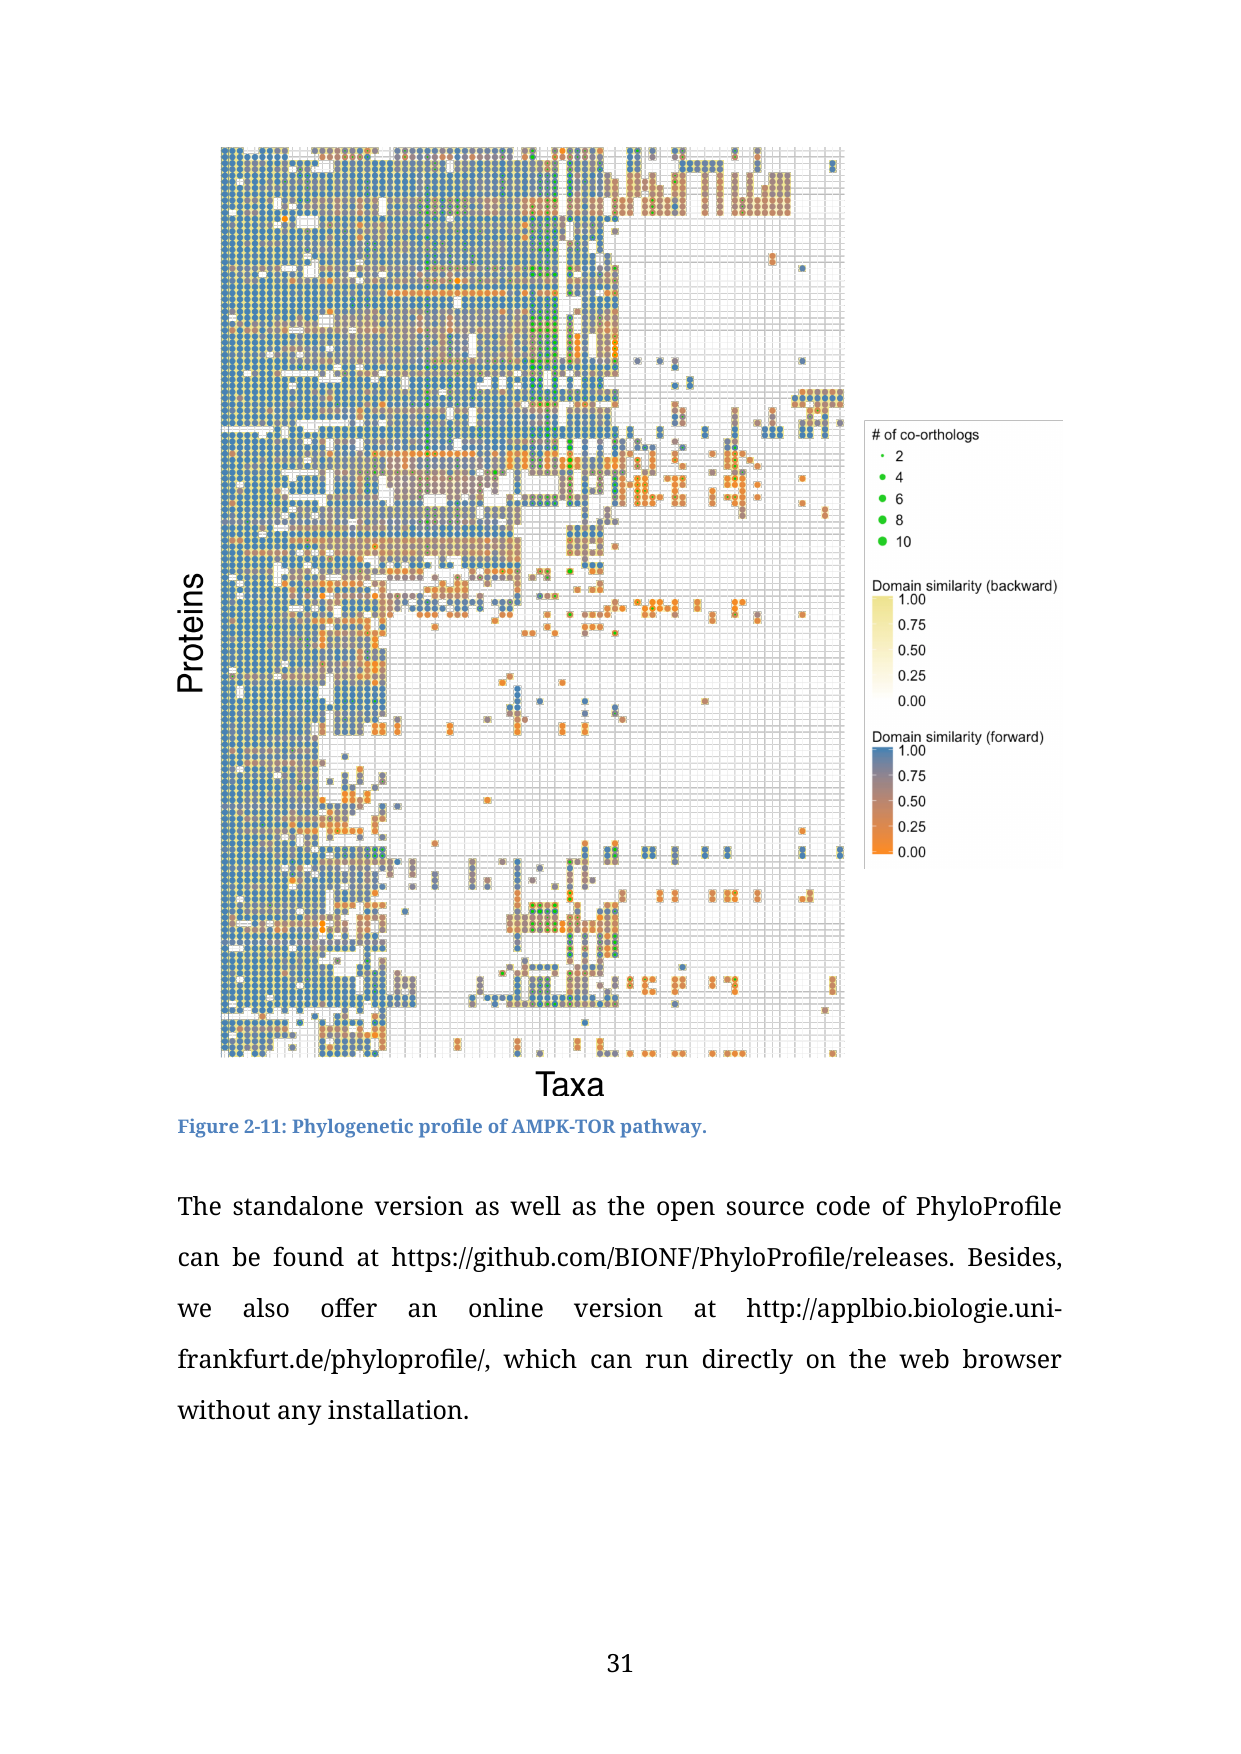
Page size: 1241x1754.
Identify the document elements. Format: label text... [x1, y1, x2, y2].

text The standalone version as well as the open source code of PhyloProfile can be found at https://github.com/BIONF/PhyloProfile/releases. Besides, we also offer an online version at http://applbio.biologie.uni-frankfurt.de/phyloprofile/, which can run directly on the web browser without any installation. [177, 1188, 1063, 1427]
